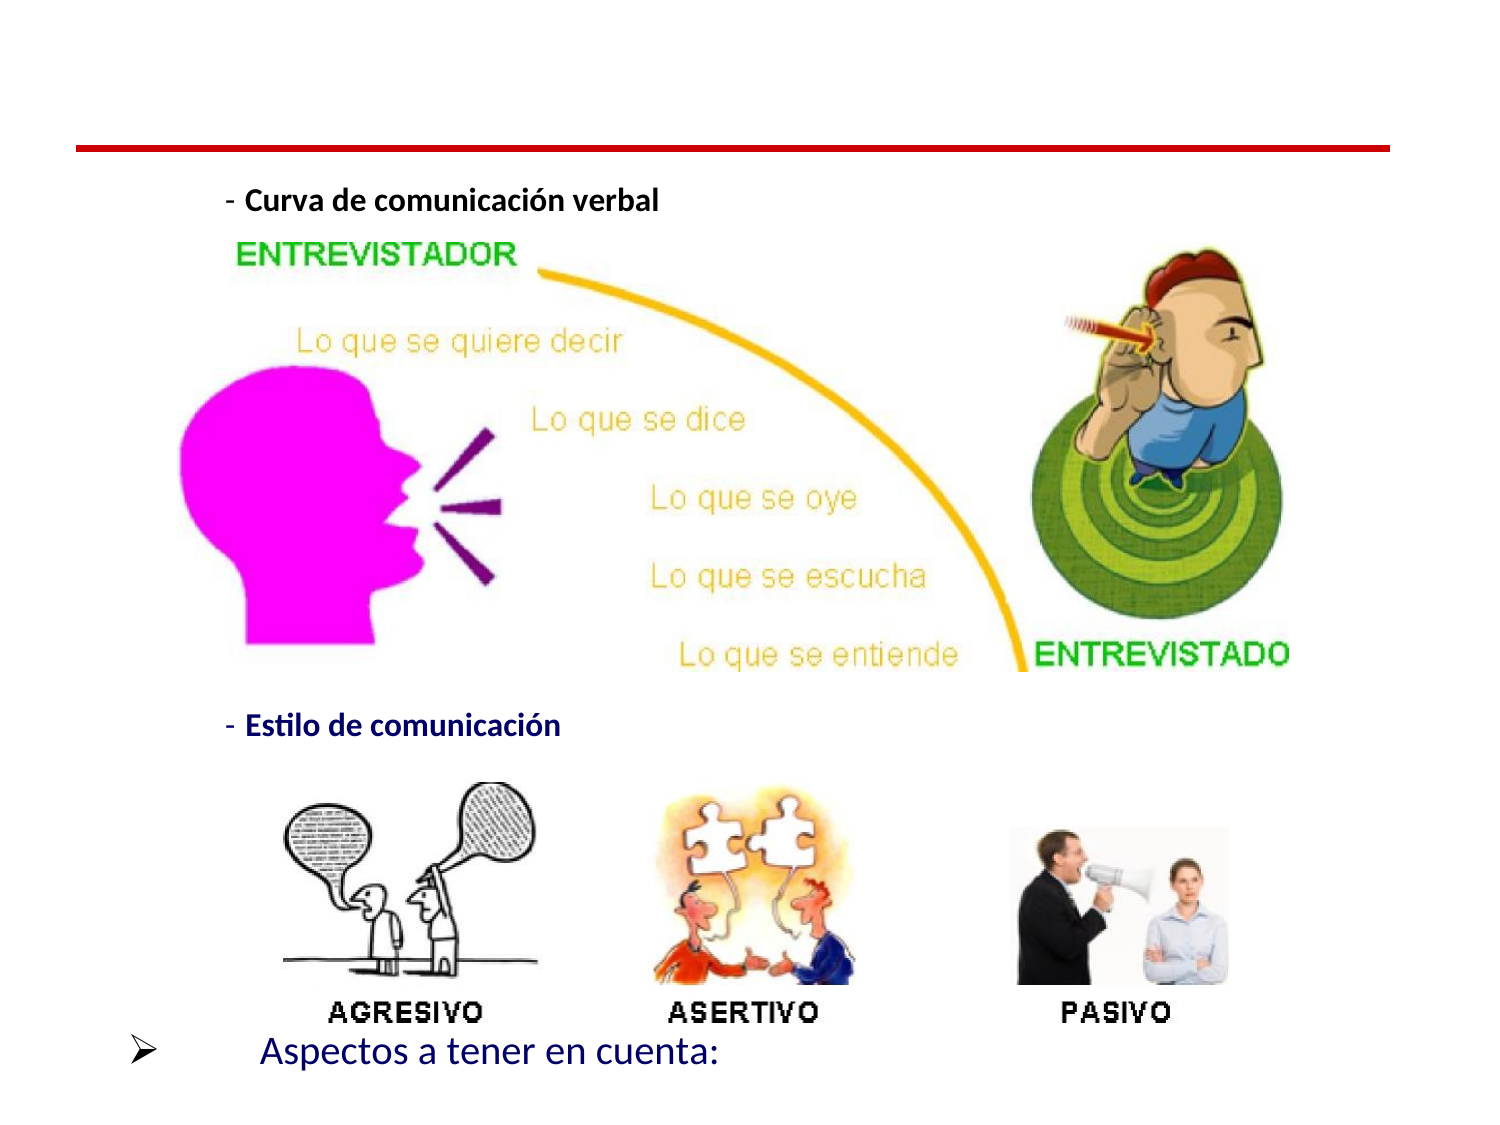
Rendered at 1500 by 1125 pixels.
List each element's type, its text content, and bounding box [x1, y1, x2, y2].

picture [280, 777, 1229, 1023]
list Aspectos a tener en cuenta: [127, 1025, 1408, 1075]
picture [177, 242, 1289, 672]
